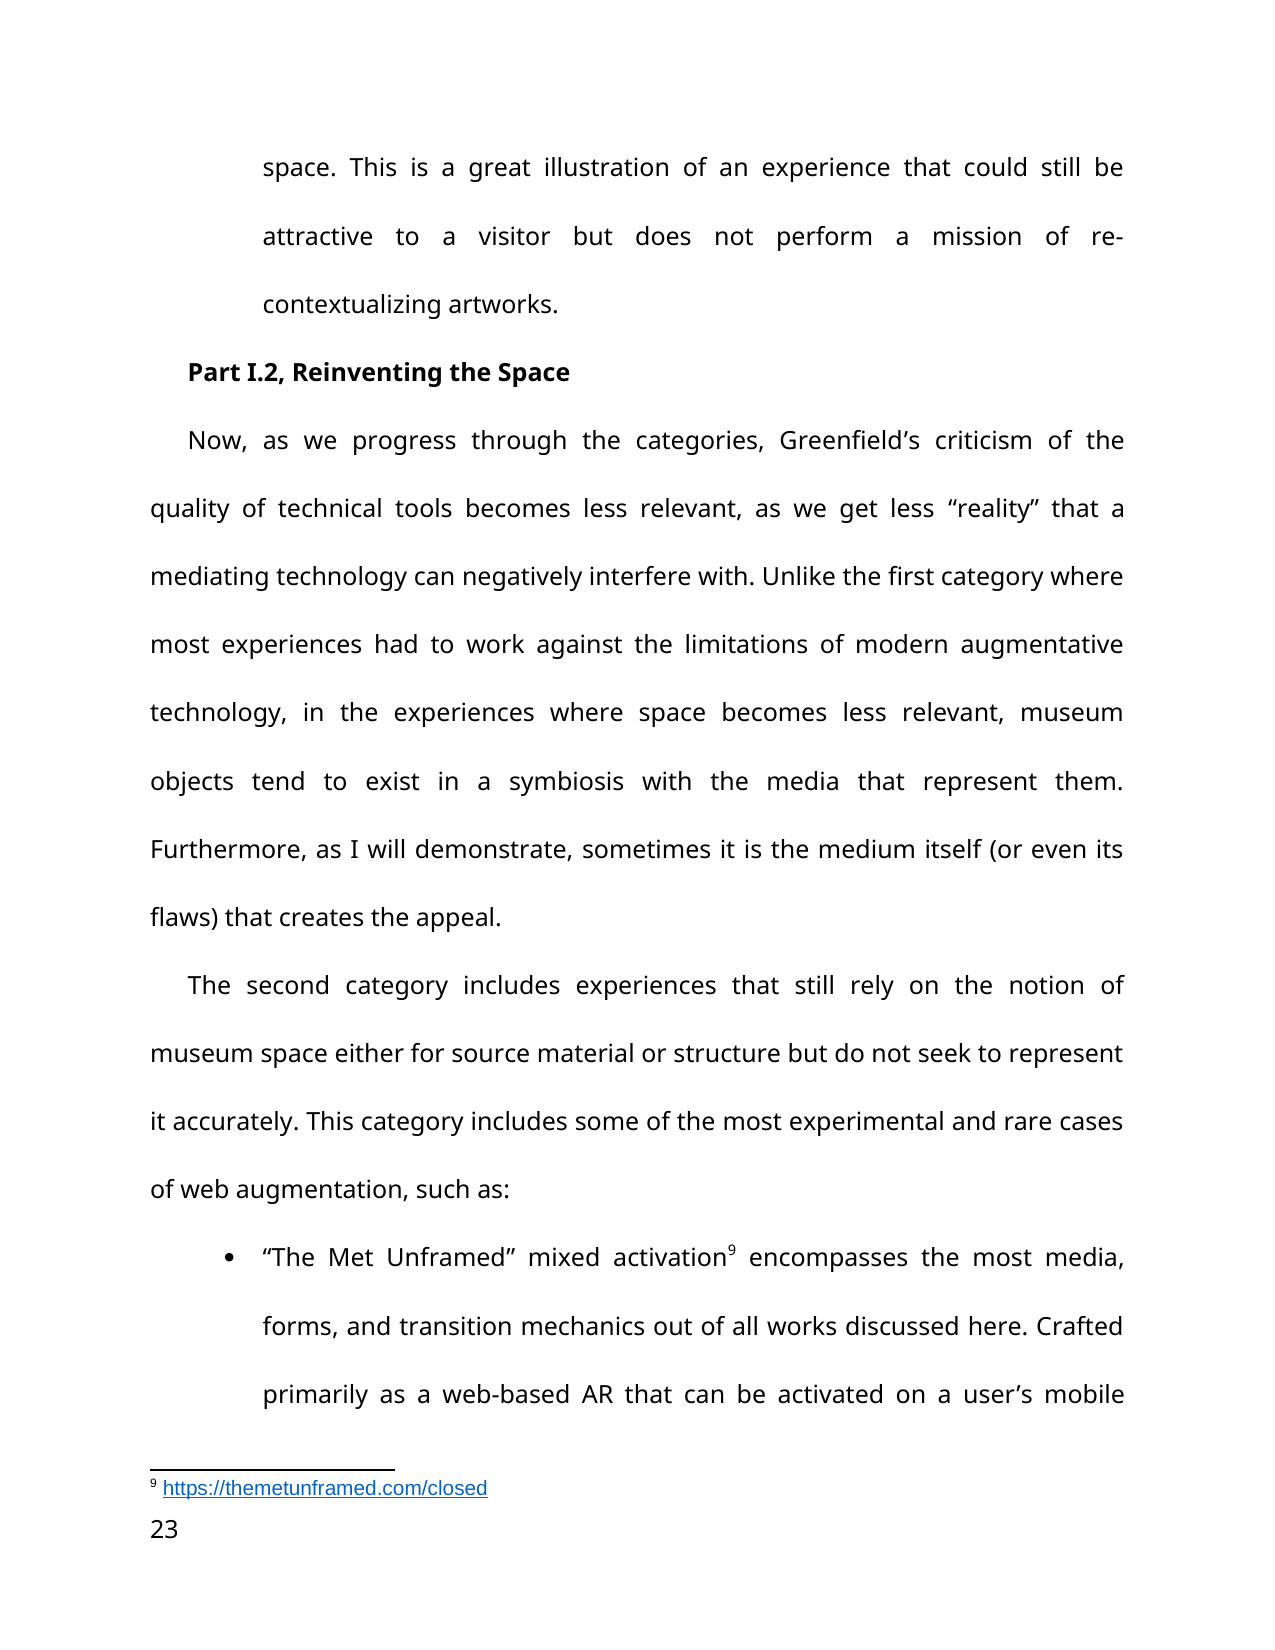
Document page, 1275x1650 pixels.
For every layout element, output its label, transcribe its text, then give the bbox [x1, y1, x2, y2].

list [225, 150, 1125, 320]
text The second category includes experiences that still rely on the notion of museum space either for source material or structure but do not seek to represent it accurately. This category includes some of the most experimental and rare cases of web augmentation, such as: [150, 967, 1125, 1206]
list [225, 1240, 1125, 1410]
text Part I.2, Reinventing the Space [150, 354, 1125, 388]
text Now, as we progress through the categories, Greenfield’s criticism of the quality of technical tools becomes less relevant, as we get less “reality” that a mediating technology can negatively interfere with. Unlike the first category where most experiences had to work against the limitations of modern augmentative technology, in the experiences where space becomes less relevant, museum objects tend to exist in a symbiosis with the media that represent them. Furthermore, as I will demonstrate, sometimes it is the medium itself (or even its flaws) that creates the appeal. [150, 422, 1125, 933]
